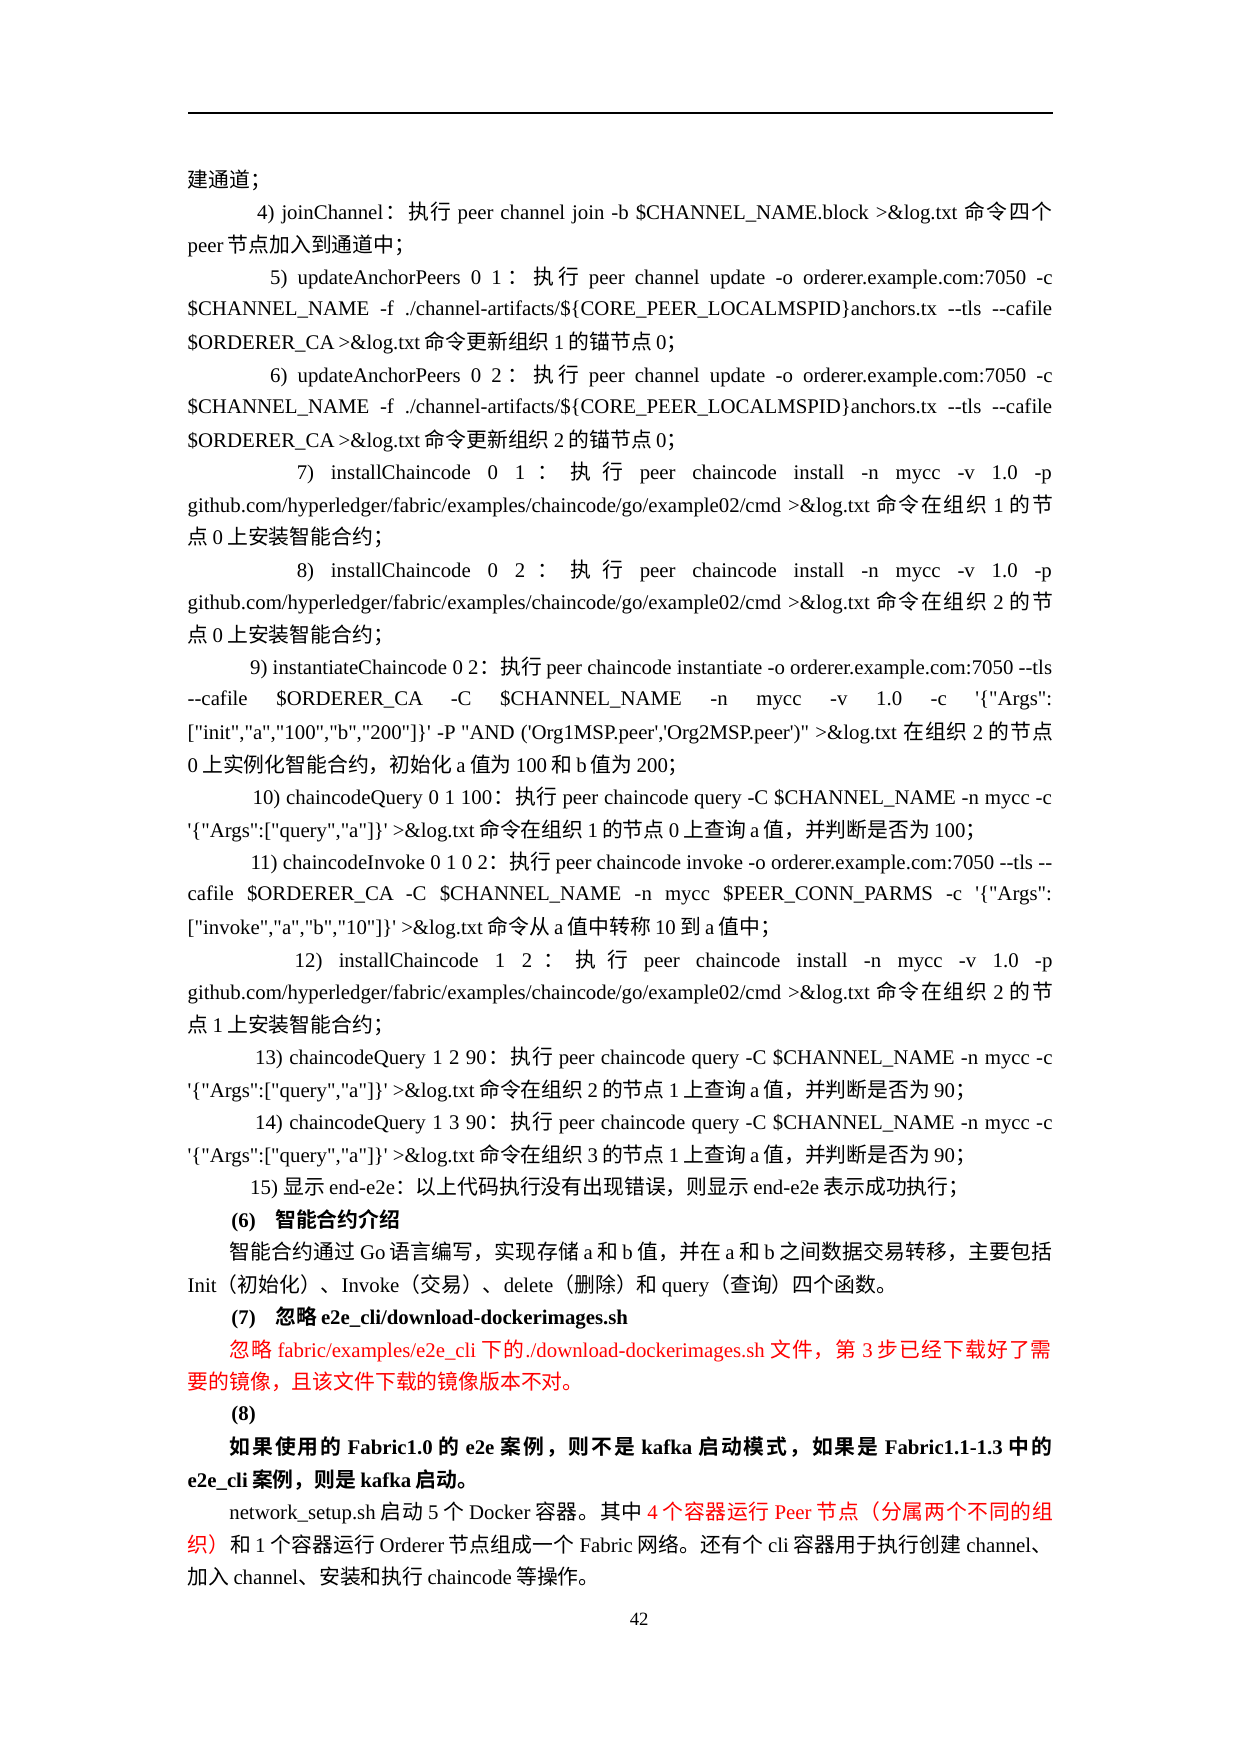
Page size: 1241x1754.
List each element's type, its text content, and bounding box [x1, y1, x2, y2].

text 11) chaincodeInvoke 0 1 0 2：执行peer chaincode invoke -o orderer.example.com:7050 --tls --cafile $ORDERER_CA -C $CHANNEL_NAME -n mycc $PEER_CONN_PARMS -c '{"Args":["invoke","a","b","10"]}' >&log.txt命令从a值中转称10到a值中； [187, 844, 1053, 942]
text 15) 显示end-e2e：以上代码执行没有出现错误，则显示end-e2e表示成功执行； [187, 1169, 1053, 1202]
text 6) updateAnchorPeers 0 2：执行peer channel update -o orderer.example.com:7050 -c $CHANNEL_NAME -f ./channel-artifacts/${CORE_PEER_LOCALMSPID}anchors.tx --tls --cafile $ORDERER_CA >&log.txt命令更新组织2的锚节点0； [187, 357, 1053, 454]
text 如果使用的Fabric1.0的e2e案例，则不是kafka启动模式，如果是Fabric1.1-1.3中的e2e_cli案例，则是kafka启动。 [187, 1429, 1053, 1494]
text network_setup.sh启动5个Docker容器。其中4个容器运行Peer节点（分属两个不同的组织）和1个容器运行Orderer节点组成一个Fabric网络。还有个cli容器用于执行创建channel、加入channel、安装和执行chaincode等操作。 [187, 1494, 1053, 1592]
subtitle 智能合约介绍 [231, 1202, 1053, 1234]
text 9) instantiateChaincode 0 2：执行peer chaincode instantiate -o orderer.example.com:7050 --tls --cafile $ORDERER_CA -C $CHANNEL_NAME -n mycc -v 1.0 -c '{"Args":["init","a","100","b","200"]}' -P "AND ('Org1MSP.peer','Org2MSP.peer')" >&log.txt在组织2的节点0上实例化智能合约，初始化a值为100和b值为200； [187, 649, 1053, 779]
text 8) installChaincode 0 2：执行peer chaincode install -n mycc -v 1.0 -p github.com/hyperledger/fabric/examples/chaincode/go/example02/cmd >&log.txt命令在组织2的节点0上安装智能合约； [187, 552, 1053, 649]
text 10) chaincodeQuery 0 1 100：执行peer chaincode query -C $CHANNEL_NAME -n mycc -c '{"Args":["query","a"]}' >&log.txt命令在组织1的节点0上查询a值，并判断是否为100； [187, 779, 1053, 844]
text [187, 162, 1053, 194]
text 5) updateAnchorPeers 0 1：执行peer channel update -o orderer.example.com:7050 -c $CHANNEL_NAME -f ./channel-artifacts/${CORE_PEER_LOCALMSPID}anchors.tx --tls --cafile $ORDERER_CA >&log.txt命令更新组织1的锚节点0； [187, 259, 1053, 357]
text 12) installChaincode 1 2：执行peer chaincode install -n mycc -v 1.0 -p github.com/hyperledger/fabric/examples/chaincode/go/example02/cmd >&log.txt命令在组织2的节点1上安装智能合约； [187, 942, 1053, 1039]
text 忽略fabric/examples/e2e_cli下的./download-dockerimages.sh文件，第3步已经下载好了需要的镜像，且该文件下载的镜像版本不对。 [187, 1332, 1053, 1397]
text 13) chaincodeQuery 1 2 90：执行peer chaincode query -C $CHANNEL_NAME -n mycc -c '{"Args":["query","a"]}' >&log.txt命令在组织2的节点1上查询a值，并判断是否为90； [187, 1039, 1053, 1104]
text 7) installChaincode 0 1：执行peer chaincode install -n mycc -v 1.0 -p github.com/hyperledger/fabric/examples/chaincode/go/example02/cmd >&log.txt命令在组织1的节点0上安装智能合约； [187, 454, 1053, 552]
text 14) chaincodeQuery 1 3 90：执行peer chaincode query -C $CHANNEL_NAME -n mycc -c '{"Args":["query","a"]}' >&log.txt命令在组织3的节点1上查询a值，并判断是否为90； [187, 1104, 1053, 1169]
text 智能合约通过Go语言编写，实现存储a和b值，并在a和b之间数据交易转移，主要包括Init（初始化）、Invoke（交易）、delete（删除）和query（查询）四个函数。 [187, 1234, 1053, 1299]
text 4) joinChannel：执行peer channel join -b $CHANNEL_NAME.block >&log.txt命令四个peer节点加入到通道中； [187, 194, 1053, 259]
subtitle 忽略e2e_cli/download-dockerimages.sh [231, 1299, 1053, 1332]
